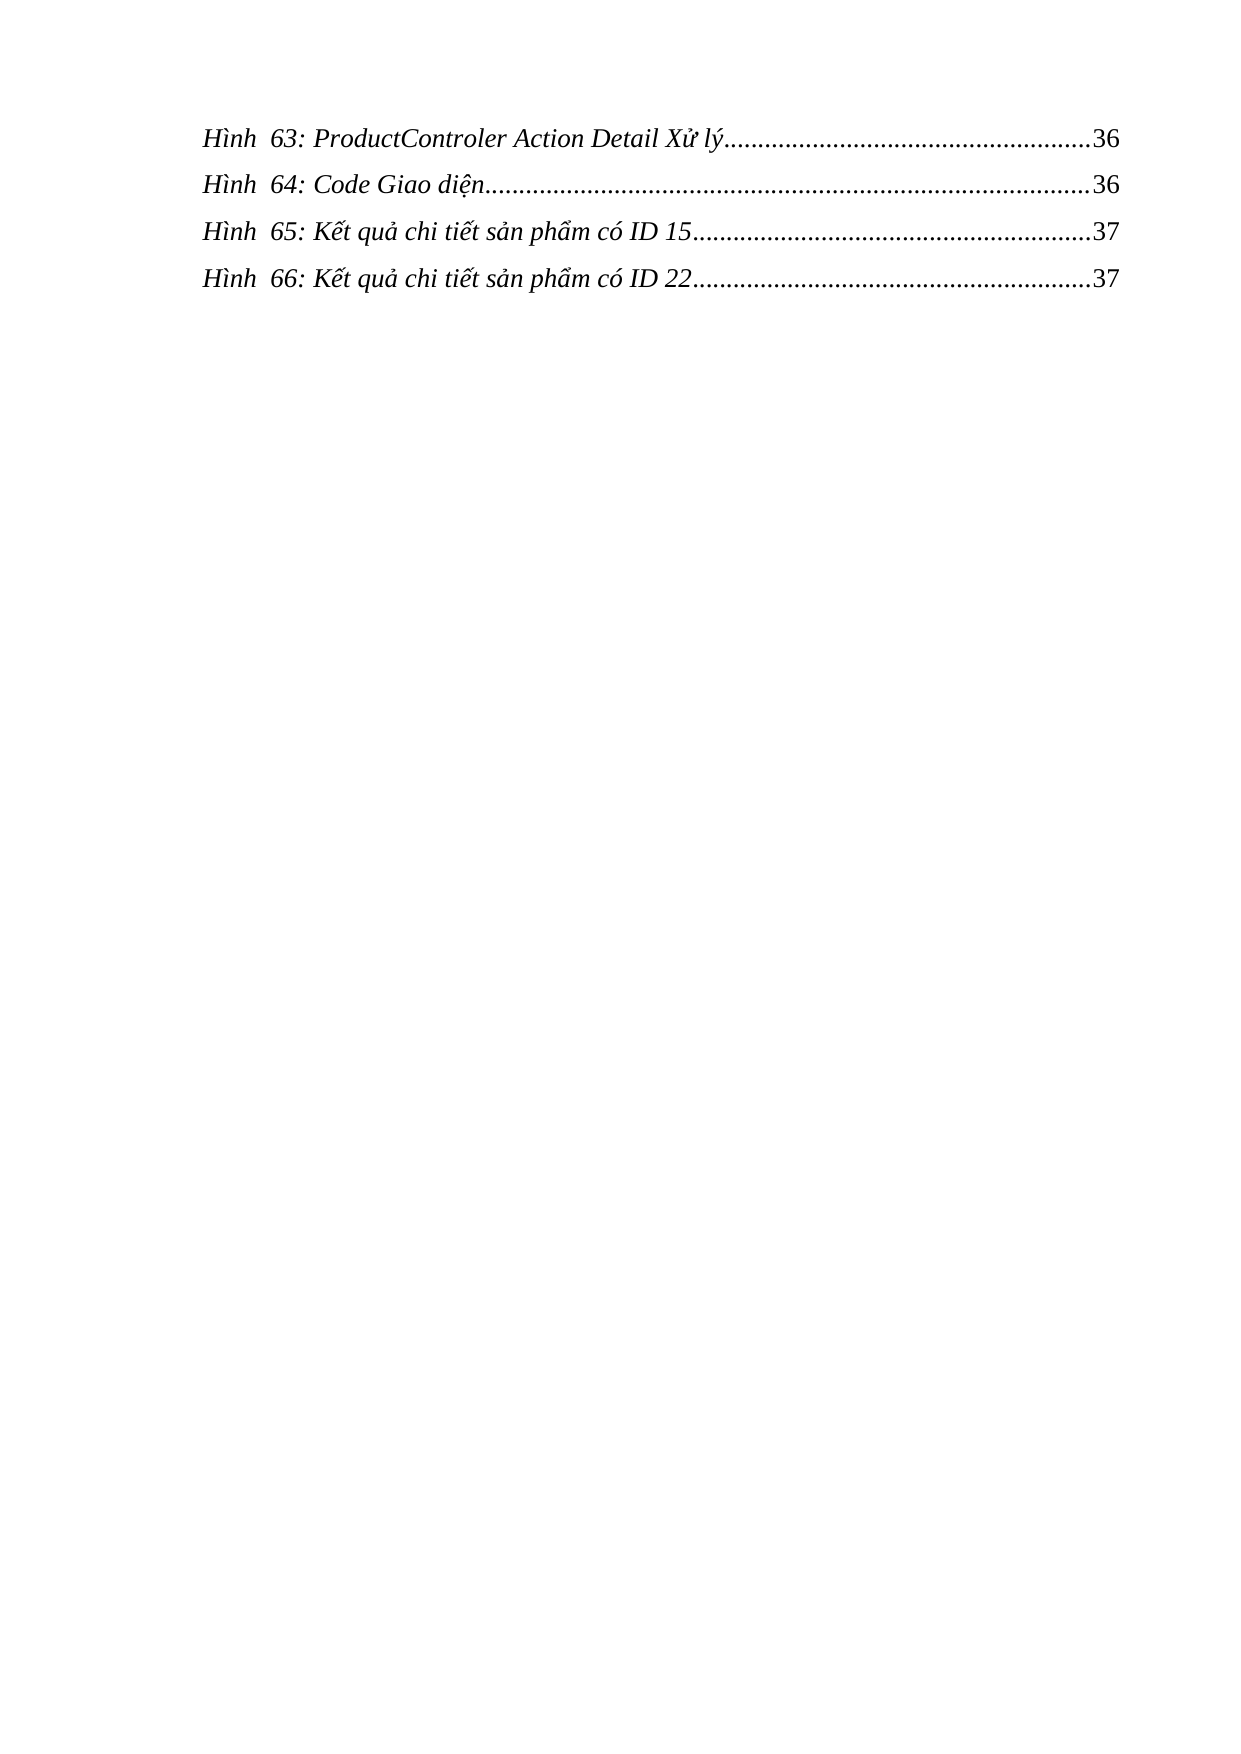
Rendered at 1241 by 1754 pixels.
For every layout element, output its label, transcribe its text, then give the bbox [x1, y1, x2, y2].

text Hình 65: Kết quả chi tiết sản phẩm có ID 15 37 [165, 215, 1120, 246]
text Hình 64: Code Giao diện 36 [165, 168, 1120, 199]
text Hình 63: ProductControler Action Detail Xử lý 36 [165, 122, 1120, 153]
text Hình 66: Kết quả chi tiết sản phẩm có ID 22 37 [165, 262, 1120, 293]
